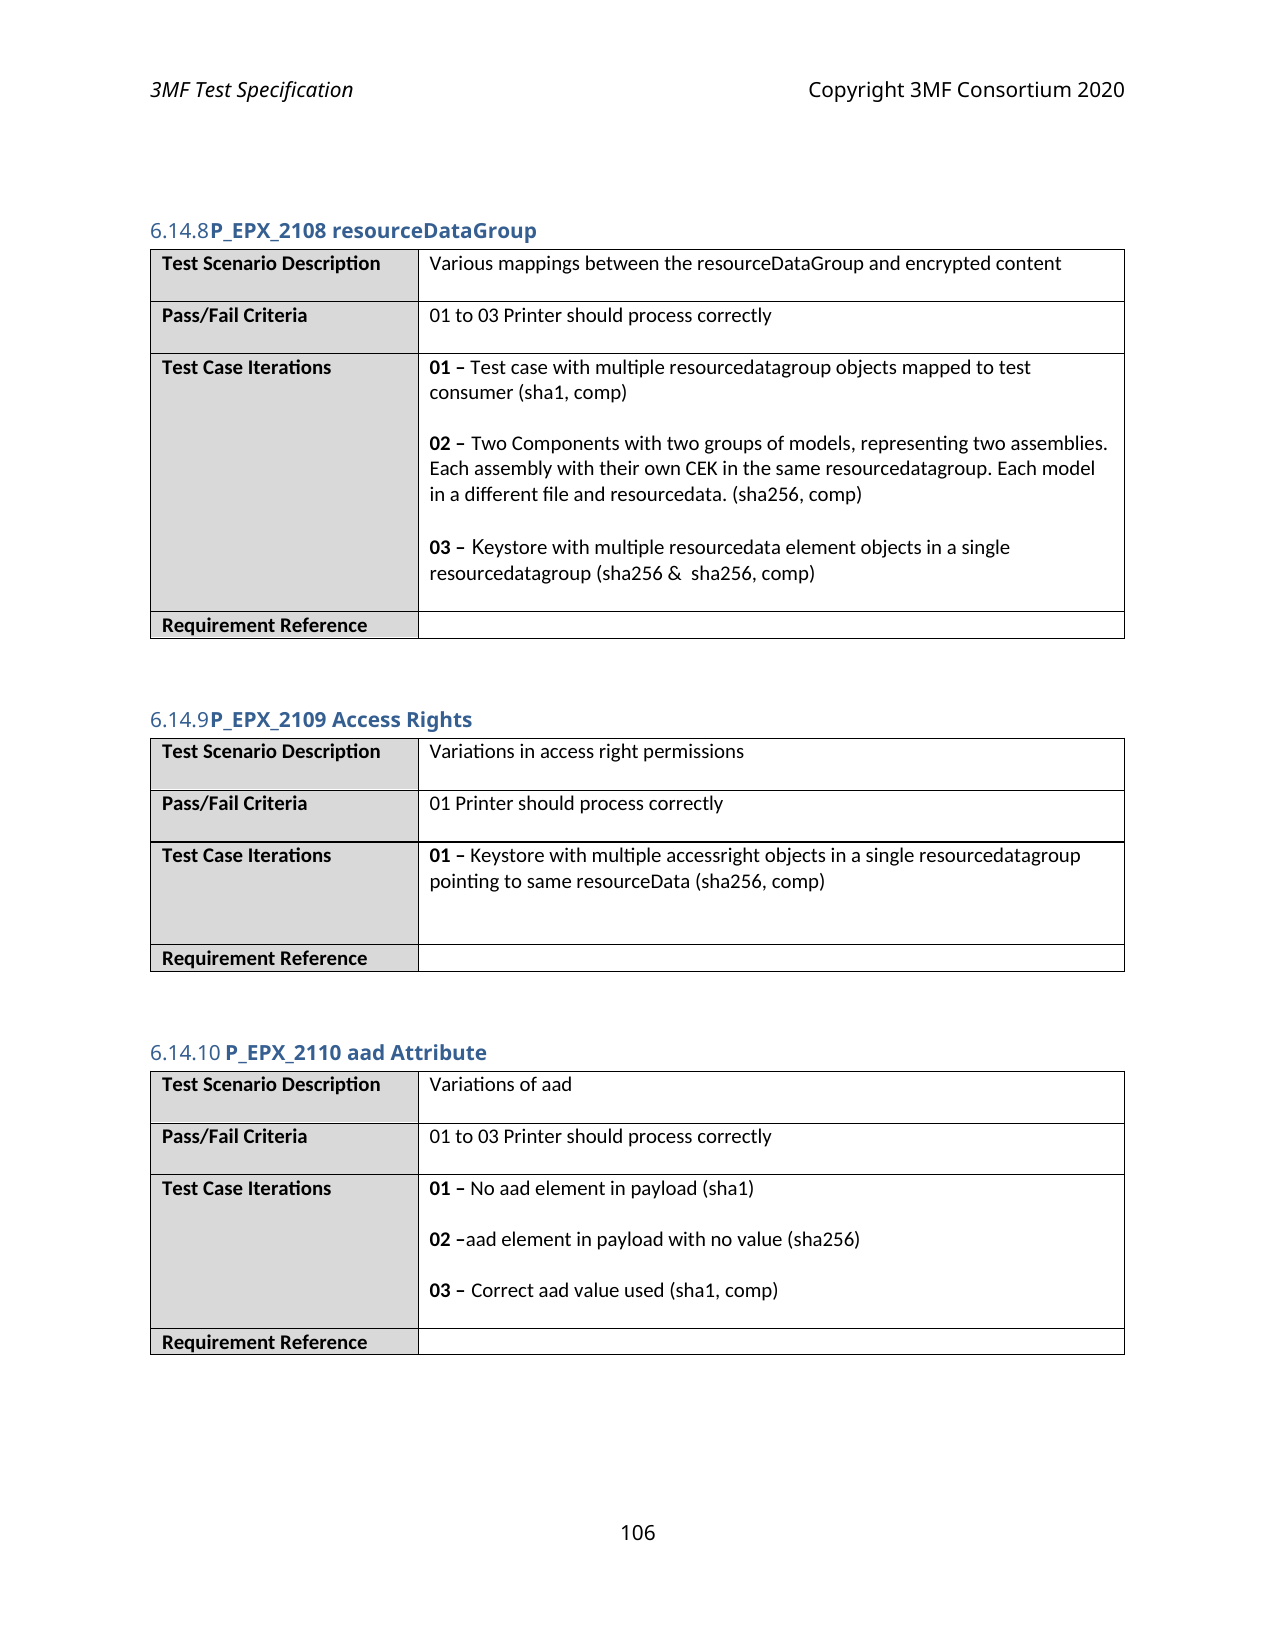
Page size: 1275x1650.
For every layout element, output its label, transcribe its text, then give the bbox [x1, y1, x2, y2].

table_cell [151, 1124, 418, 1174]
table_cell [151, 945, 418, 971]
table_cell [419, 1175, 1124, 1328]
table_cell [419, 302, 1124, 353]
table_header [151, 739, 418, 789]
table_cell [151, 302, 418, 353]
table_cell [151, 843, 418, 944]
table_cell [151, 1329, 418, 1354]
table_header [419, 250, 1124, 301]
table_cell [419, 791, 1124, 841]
subtitle P_EPX_2109 Access Rights [150, 705, 1125, 733]
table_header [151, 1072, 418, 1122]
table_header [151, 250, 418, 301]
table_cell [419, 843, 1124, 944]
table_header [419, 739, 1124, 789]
subtitle P_EPX_2108 resourceDataGroup [150, 216, 1125, 245]
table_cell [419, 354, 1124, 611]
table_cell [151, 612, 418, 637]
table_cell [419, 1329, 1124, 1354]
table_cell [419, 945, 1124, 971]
subtitle P_EPX_2110 aad Attribute [150, 1038, 1125, 1066]
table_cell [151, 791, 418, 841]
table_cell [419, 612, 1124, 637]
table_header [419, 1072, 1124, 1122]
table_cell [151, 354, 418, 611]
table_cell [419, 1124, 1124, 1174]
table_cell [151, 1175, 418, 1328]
